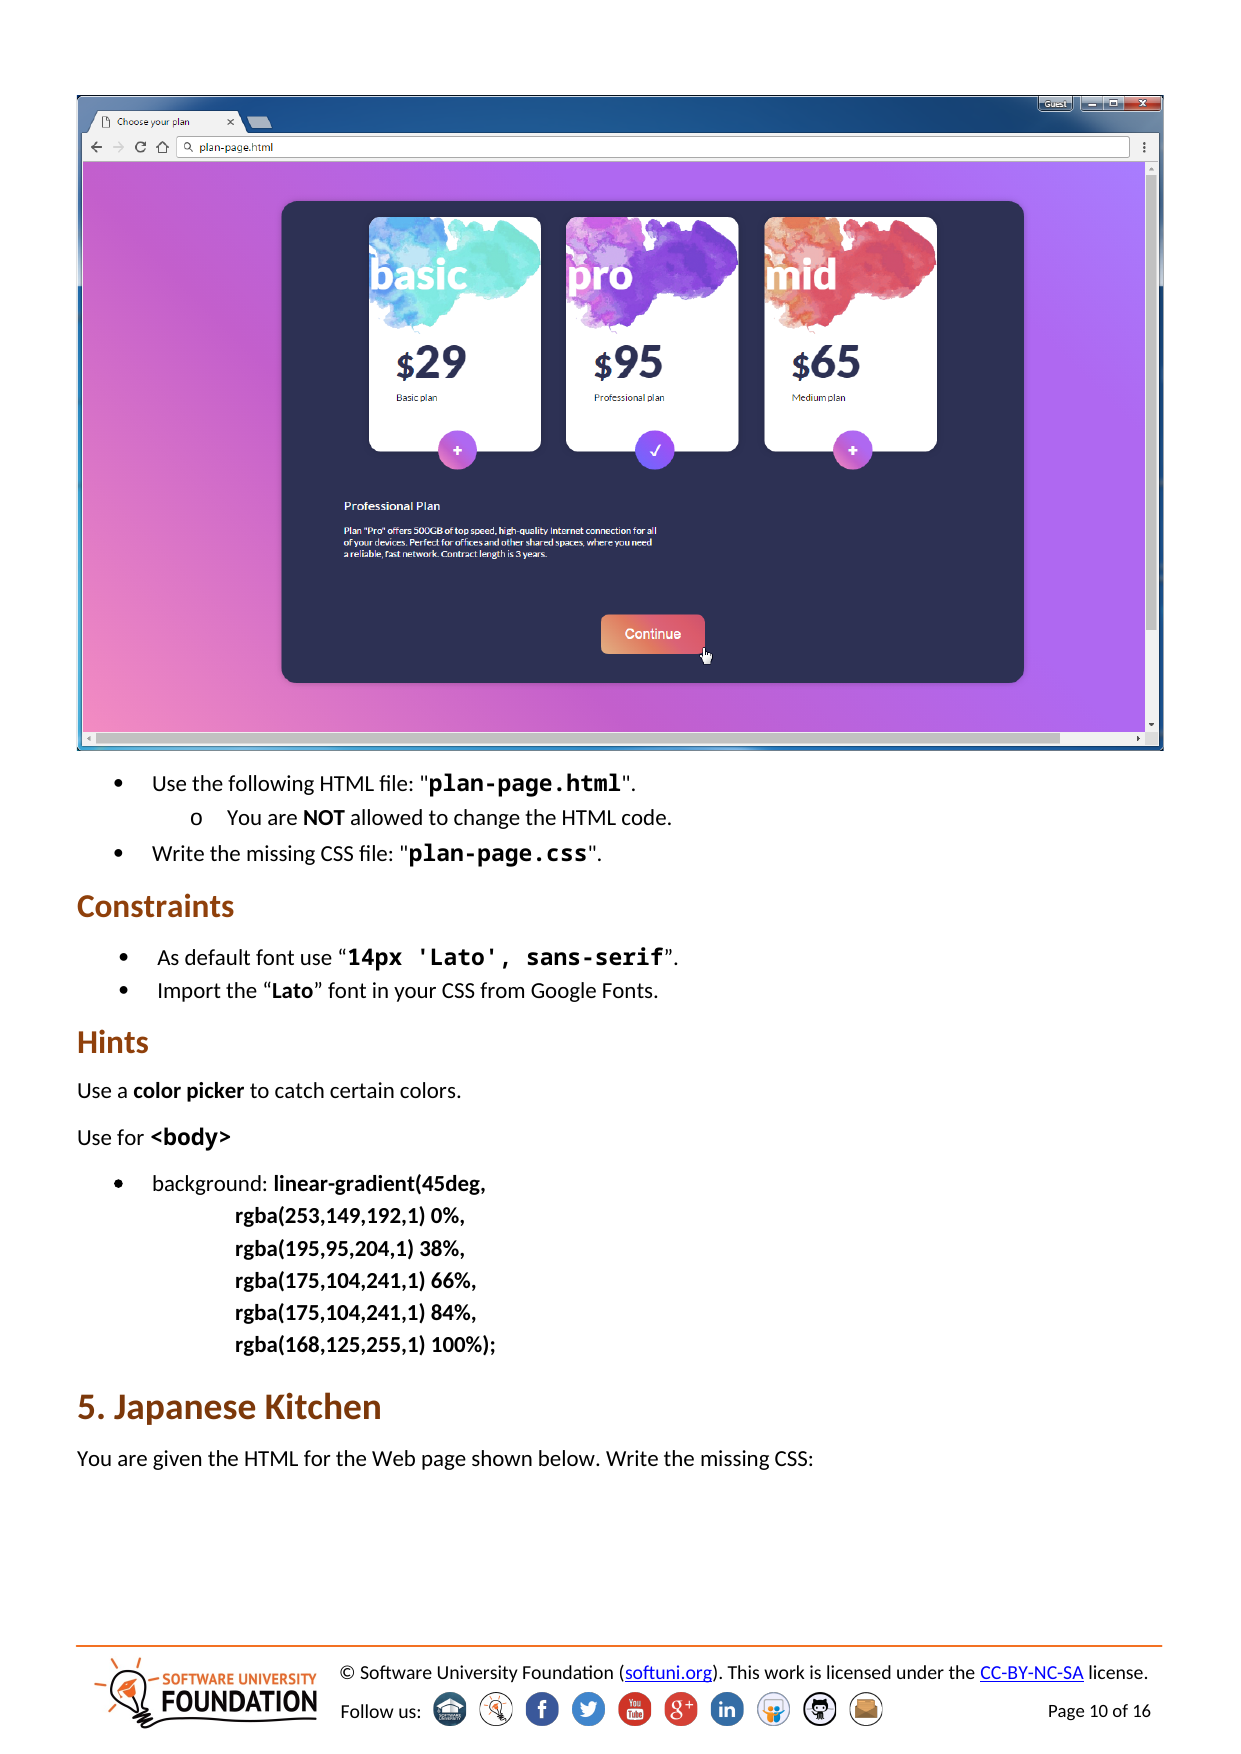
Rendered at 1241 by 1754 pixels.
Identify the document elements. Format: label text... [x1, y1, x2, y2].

picture [93, 1656, 317, 1729]
picture [618, 1692, 652, 1726]
list background: linear-gradient(45deg, [114, 1169, 1163, 1197]
picture [479, 1692, 513, 1726]
picture [76, 95, 1164, 751]
picture [433, 1692, 467, 1726]
subtitle Hints [77, 1021, 1163, 1062]
picture [803, 1692, 837, 1726]
list Write the missing CSS file: "plan-page.css". [114, 837, 1163, 868]
picture [525, 1692, 559, 1726]
picture [664, 1692, 698, 1726]
subtitle Constraints [77, 885, 1163, 926]
subtitle Japanese Kitchen [77, 1383, 1163, 1429]
text Use for <body> [77, 1121, 1163, 1152]
list rgba(253,149,192,1) 0%, rgba(195,95,204,1) 38%, rgba(175,104,241,1) 66%, rgba(175,104,241,1) 84%, rgba(168,125,255,1) 100%); [225, 1201, 1163, 1358]
text You are given the HTML for the Web page shown below. Write the missing CSS: [77, 1444, 1163, 1472]
picture [572, 1692, 605, 1726]
picture [710, 1692, 744, 1726]
list Import the “Lato” font in your CSS from Google Fonts. [119, 976, 1163, 1004]
picture [849, 1692, 883, 1726]
list As default font use “14px 'Lato', sans-serif”. [119, 940, 1163, 972]
picture [757, 1692, 790, 1726]
list Use the following HTML file: "plan-page.html". [114, 767, 1163, 799]
text Use a color picker to catch certain colors. [77, 1076, 1163, 1104]
list You are NOT allowed to change the HTML code. [189, 803, 1163, 832]
